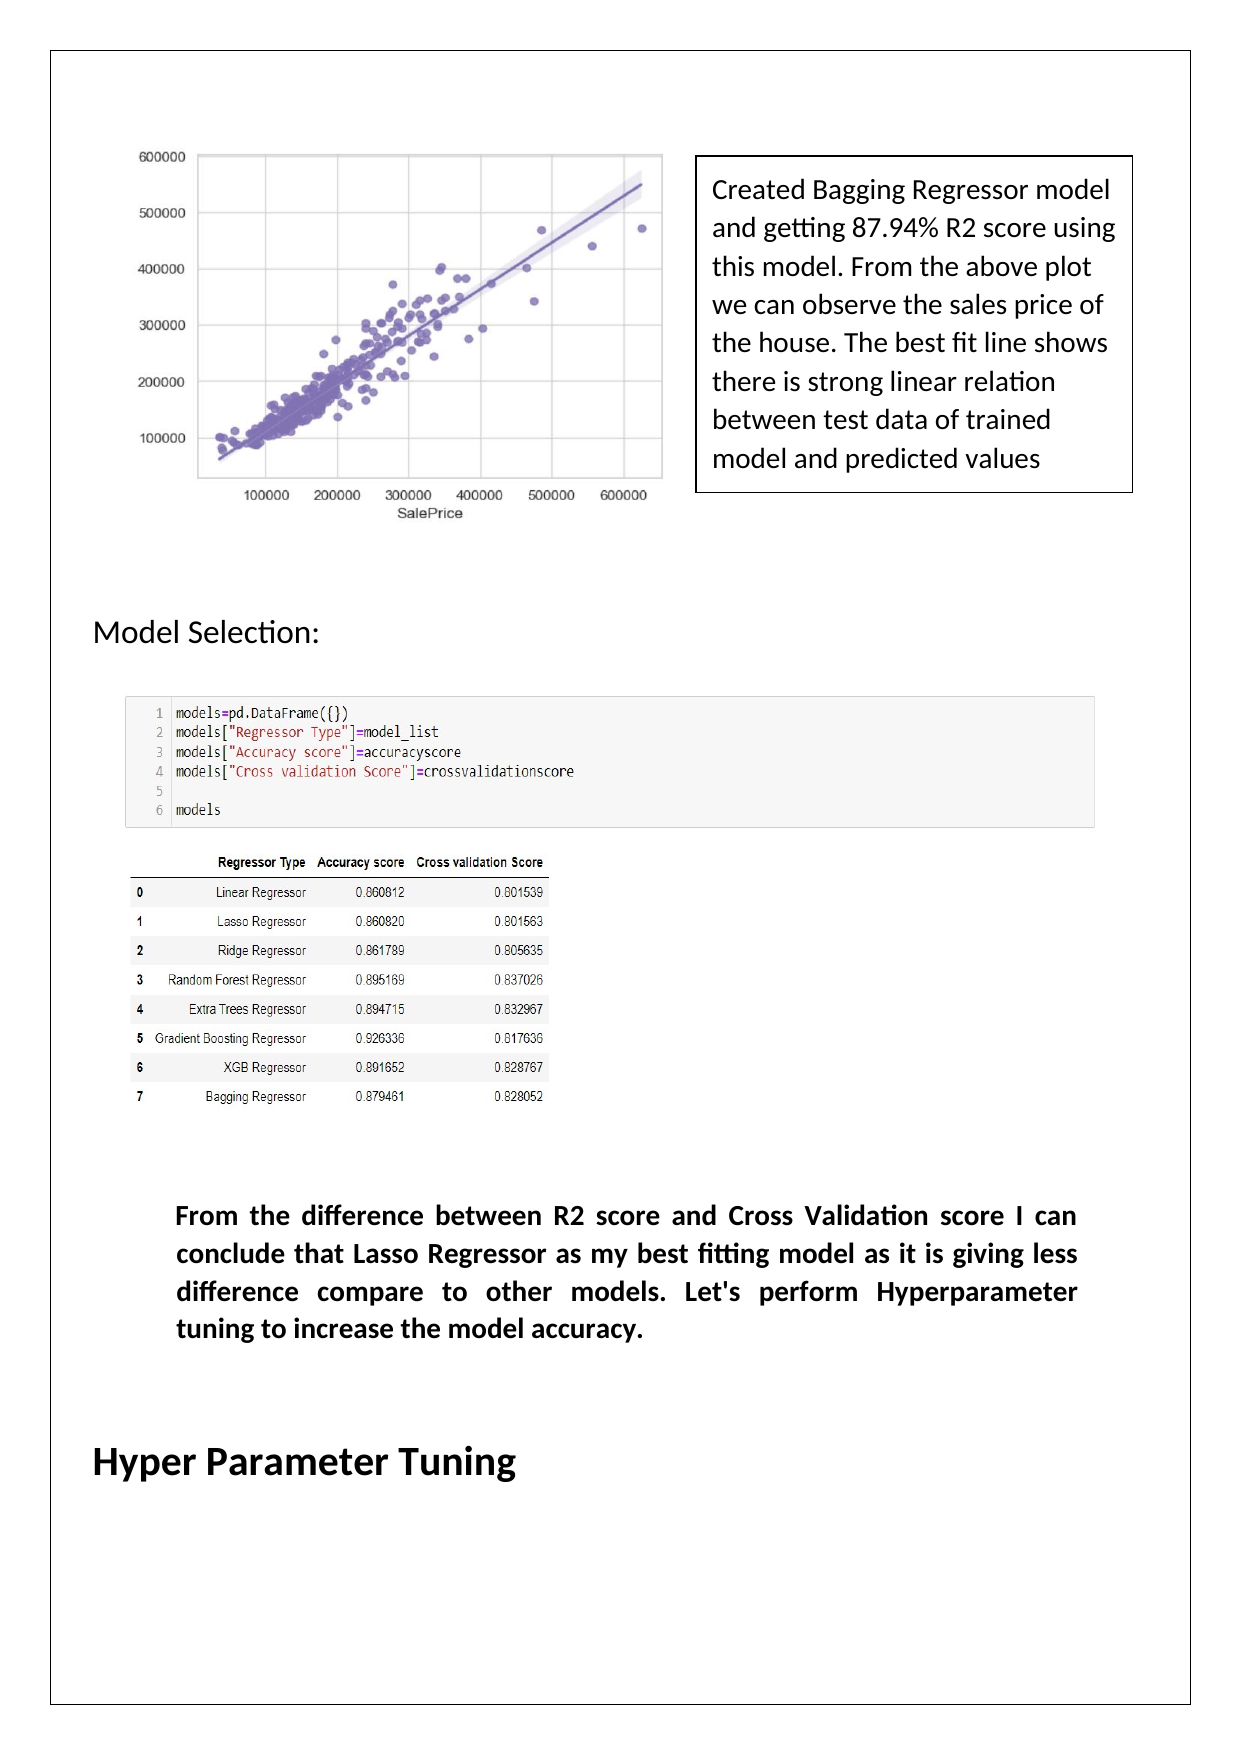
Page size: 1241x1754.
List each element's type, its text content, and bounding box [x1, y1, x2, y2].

picture [121, 147, 665, 532]
text From the difference between R2 score and Cross Validation score I can conclude that Lasso Regressor as my best fitting model as it is giving less difference compare to other models. Let's perform Hyperparameter tuning to increase the model accuracy. [175, 1197, 1079, 1346]
subtitle Hyper Parameter Tuning [92, 1434, 1076, 1485]
text Model Selection: [92, 611, 1135, 652]
table_header Created Bagging Regressor model and getting 87.94% R2 score using this model. From the above plot we can observe the sales price of the house. The best fit line shows there is strong linear relation between test data of trained model and predicted values [697, 157, 1132, 491]
picture [123, 693, 1098, 1131]
